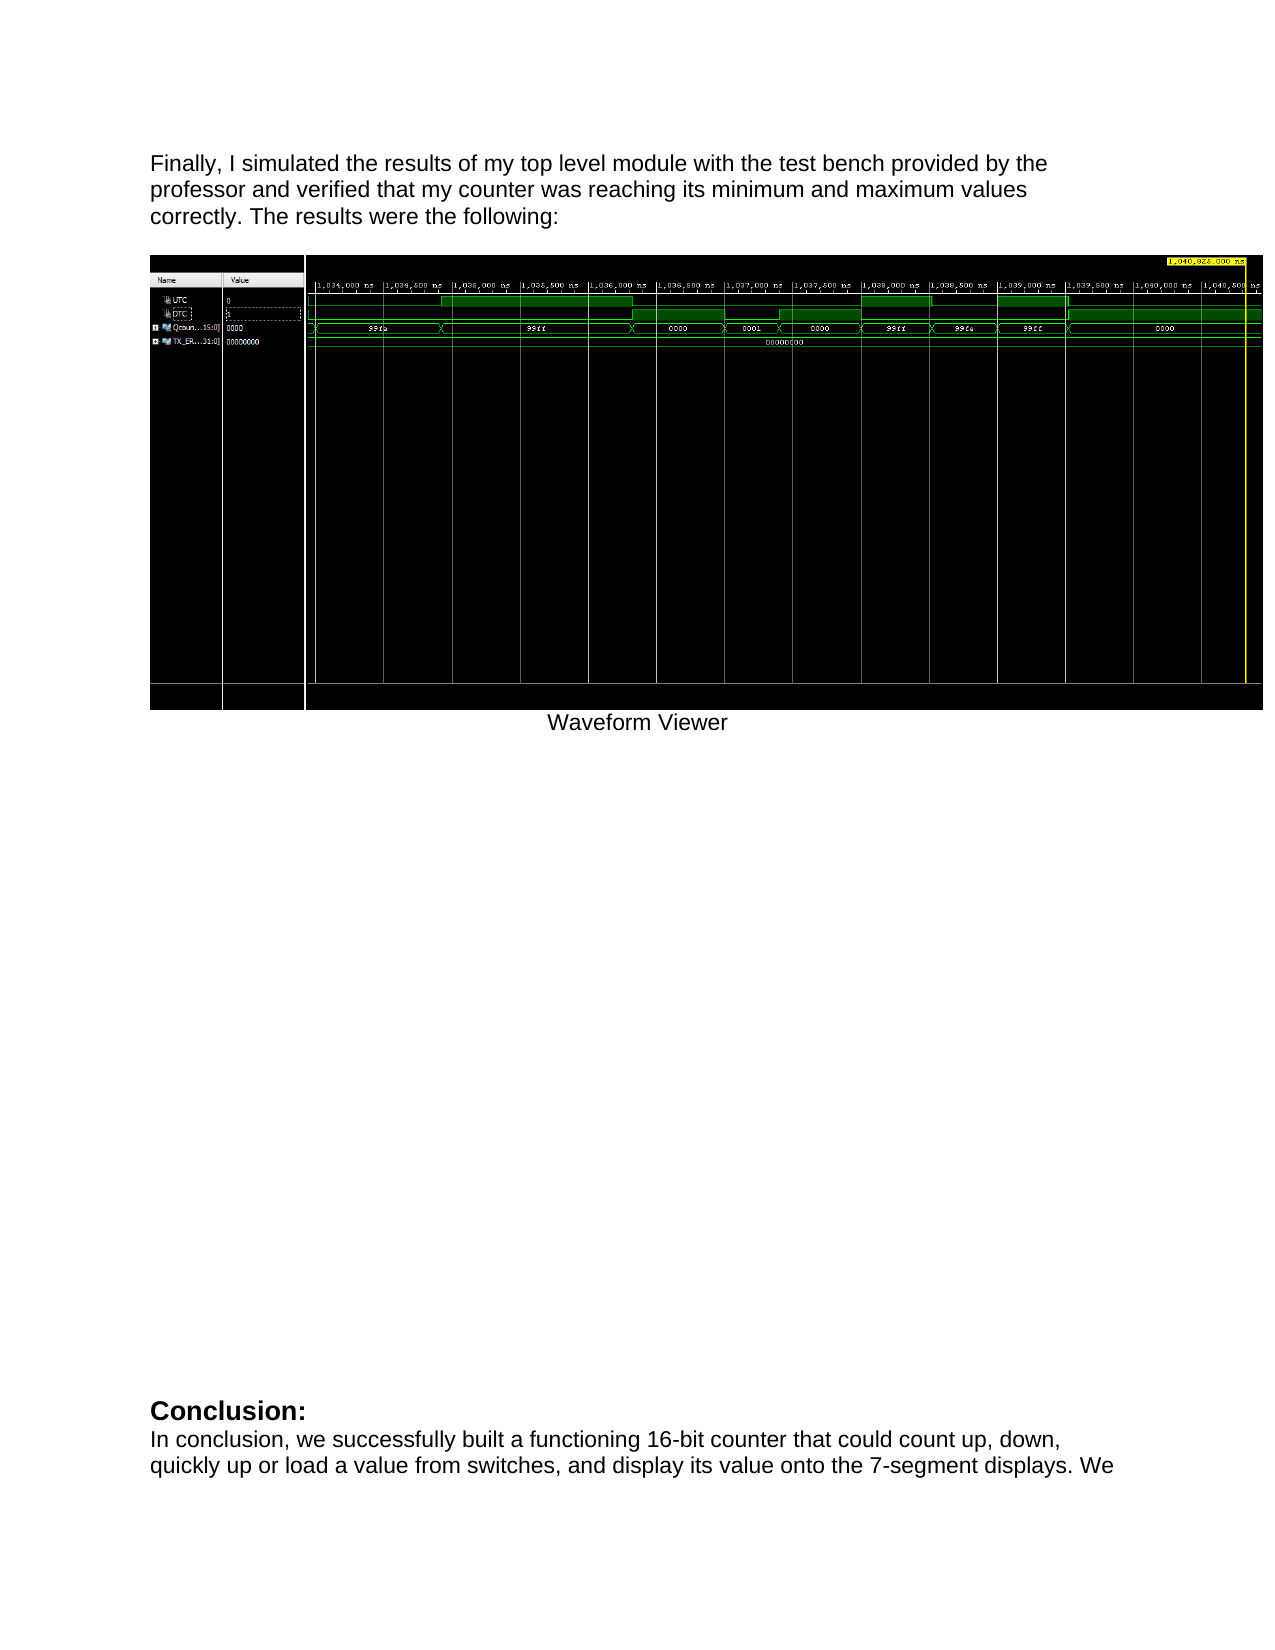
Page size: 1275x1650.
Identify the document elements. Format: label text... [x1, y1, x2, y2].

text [150, 1426, 1125, 1478]
text Conclusion: [150, 1394, 1125, 1426]
picture [150, 255, 1264, 710]
text Waveform Viewer [150, 710, 1125, 736]
text Finally, I simulated the results of my top level module with the test bench provided by the professor and verified that my counter was reaching its minimum and maximum values correctly. The results were the following: [150, 150, 1125, 229]
